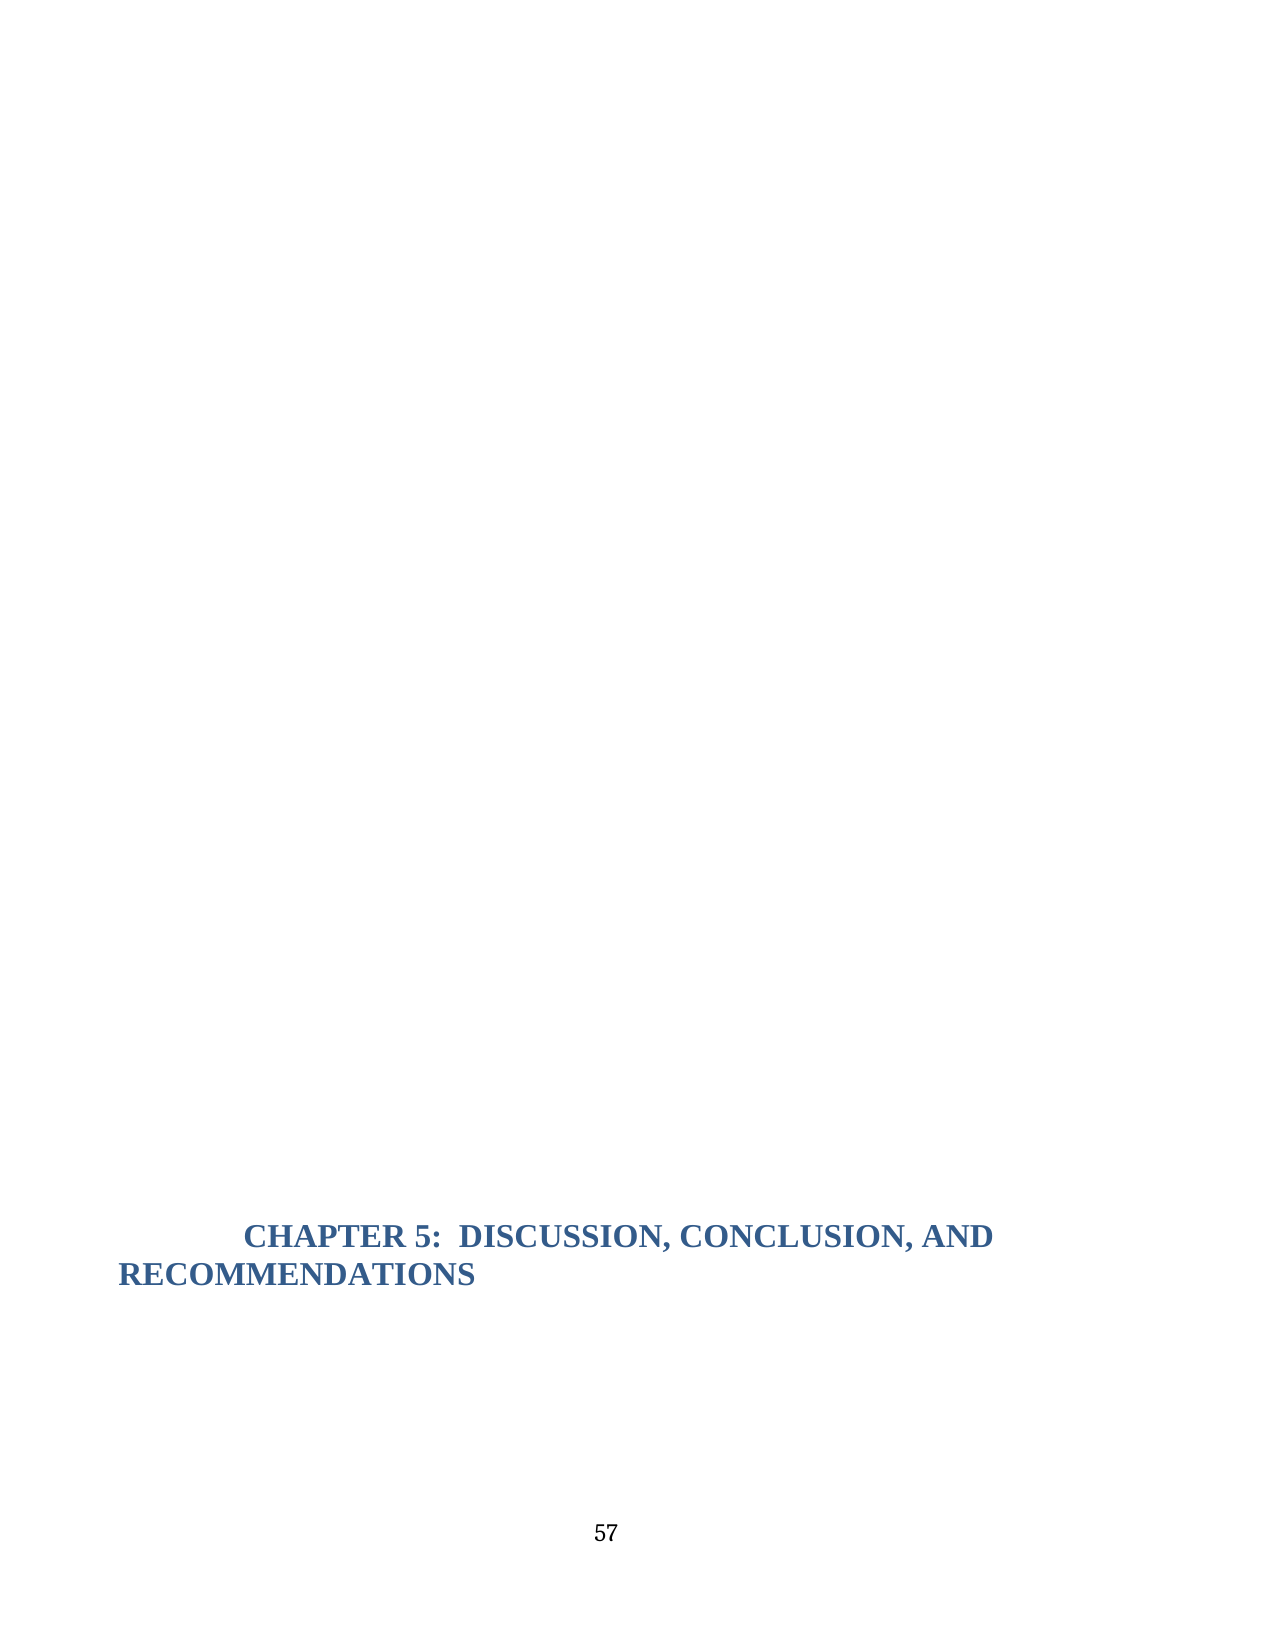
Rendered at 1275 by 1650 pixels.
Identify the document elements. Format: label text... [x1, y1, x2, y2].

subtitle CHAPTER 5: DISCUSSION, CONCLUSION, AND RECOMMENDATIONS [118, 1216, 1094, 1293]
